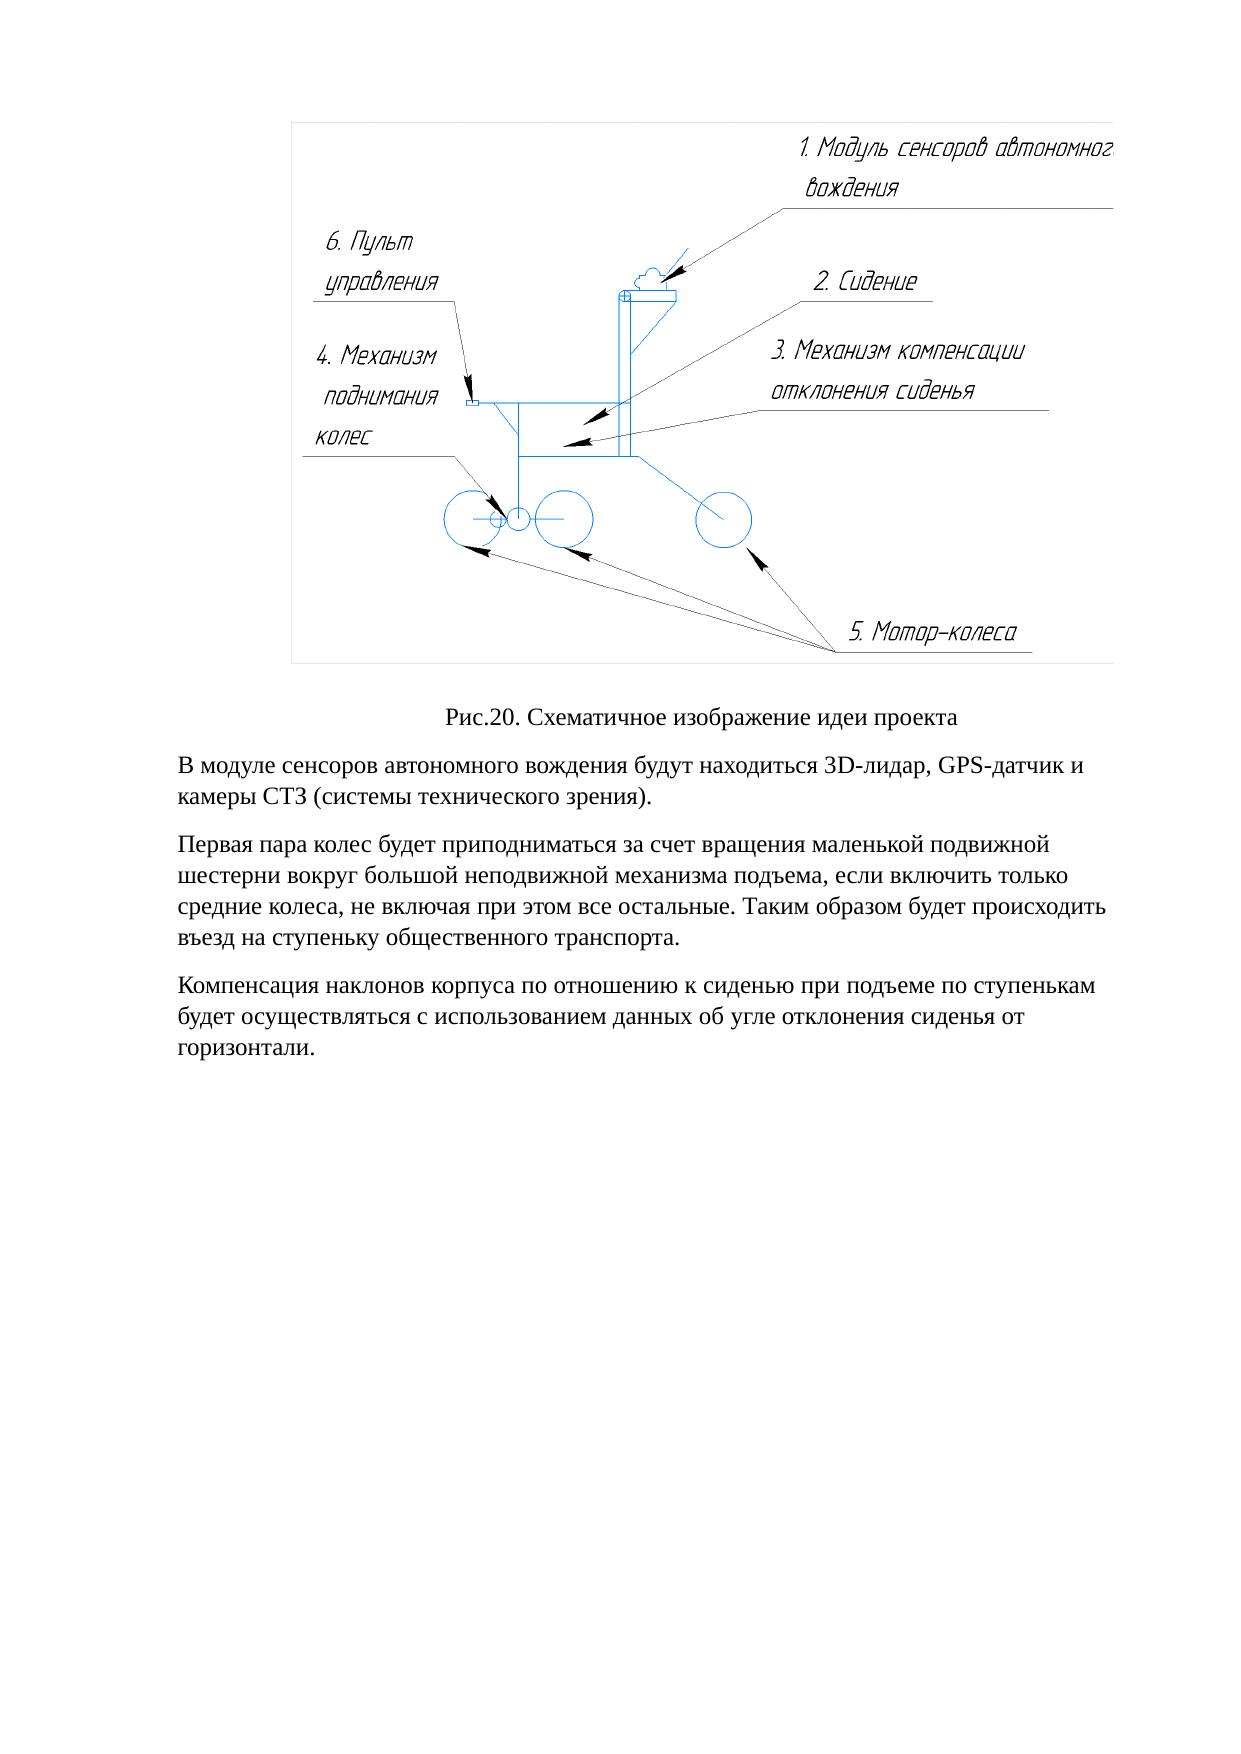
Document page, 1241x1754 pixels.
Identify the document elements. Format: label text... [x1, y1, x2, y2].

text Компенсация наклонов корпуса по отношению к сиденью при подъеме по ступенькам будет осуществляться с использованием данных об угле отклонения сиденья от горизонтали. [177, 970, 1152, 1061]
text Первая пара колес будет приподниматься за счет вращения маленькой подвижной шестерни вокруг большой неподвижной механизма подъема, если включить только средние колеса, не включая при этом все остальные. Таким образом будет происходить въезд на ступеньку общественного транспорта. [177, 829, 1152, 951]
picture [289, 118, 1114, 684]
text В модуле сенсоров автономного вождения будут находиться 3D-лидар, GPS-датчик и камеры СТЗ (системы технического зрения). [177, 750, 1152, 810]
text Рис.20. Схематичное изображение идеи проекта [251, 702, 1152, 731]
